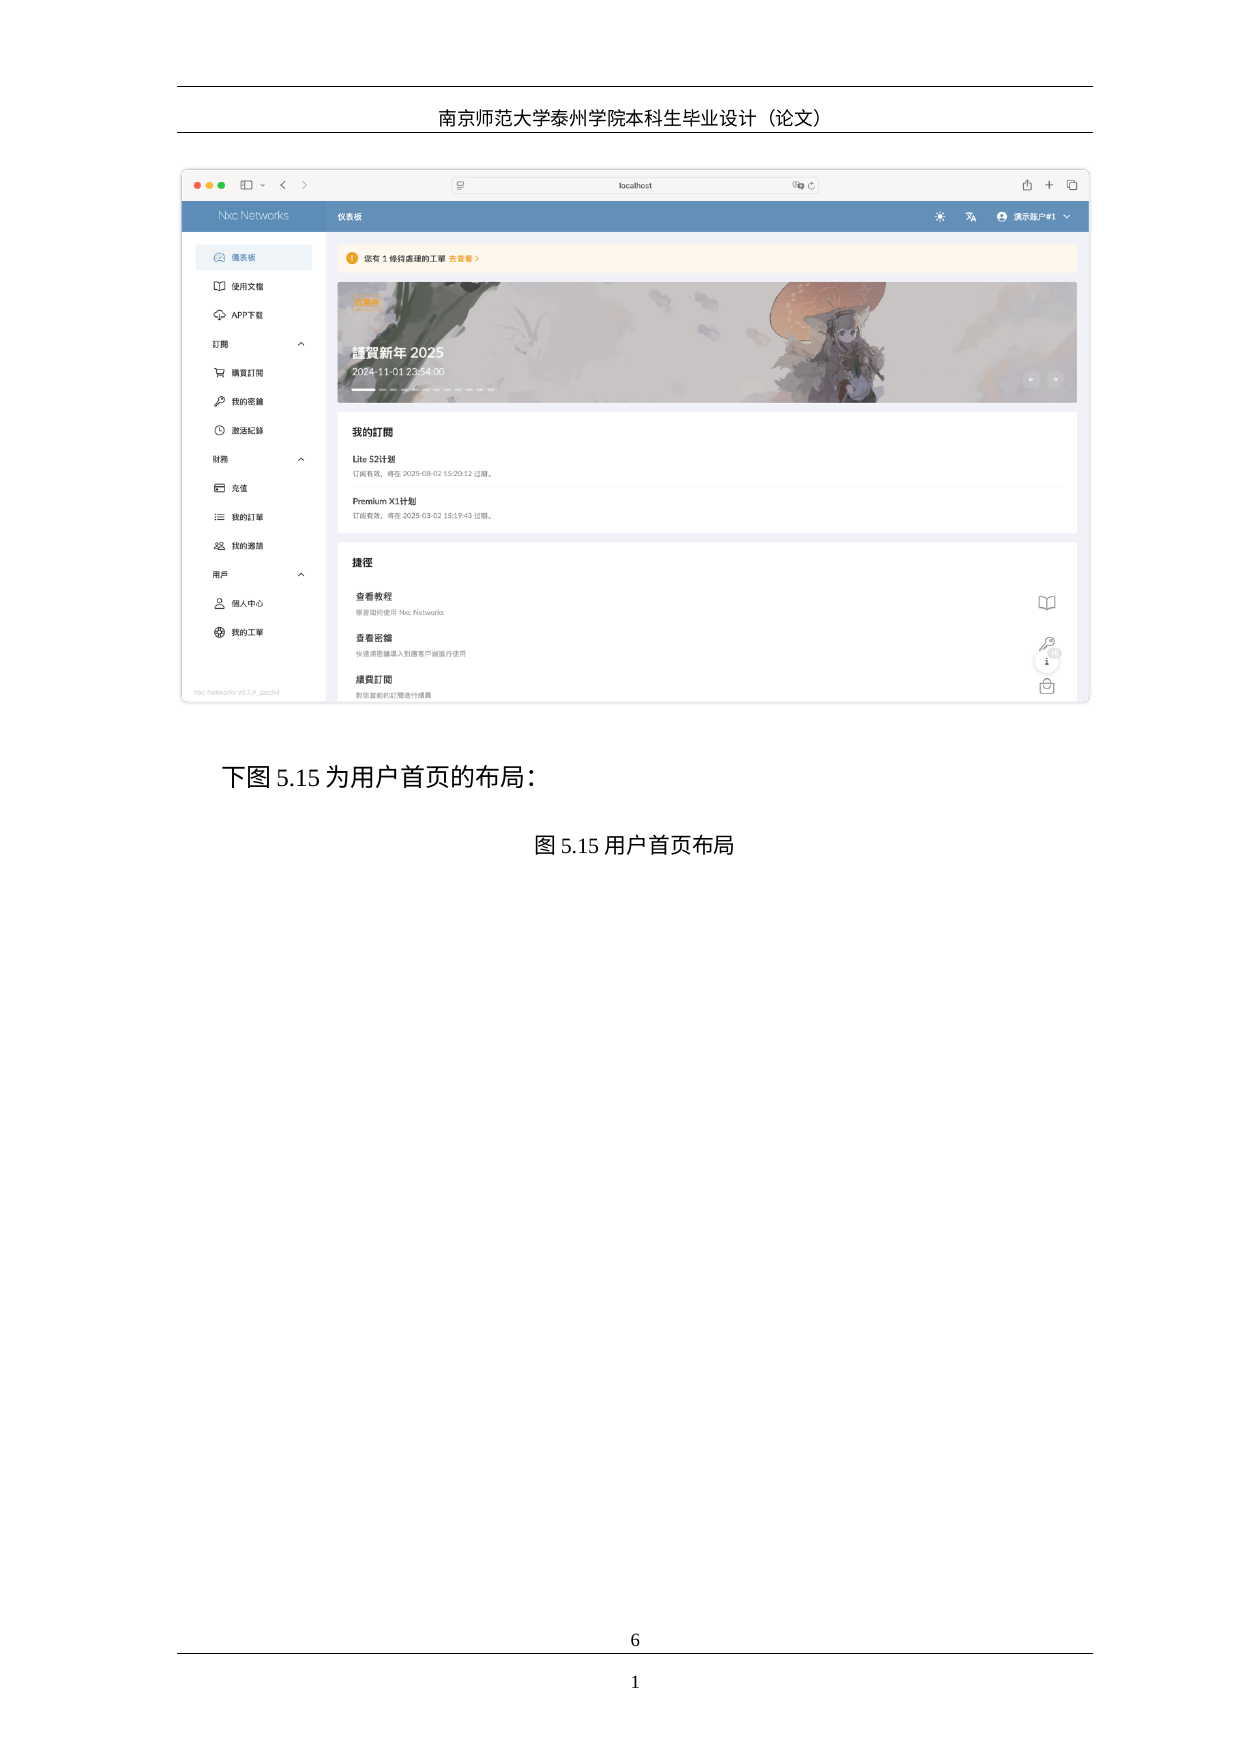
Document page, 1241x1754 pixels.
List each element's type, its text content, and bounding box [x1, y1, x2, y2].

picture [177, 166, 1093, 706]
text 图5.15 用户首页布局 [177, 827, 1093, 861]
text 下图5.15为用户首页的布局： [177, 706, 1093, 809]
